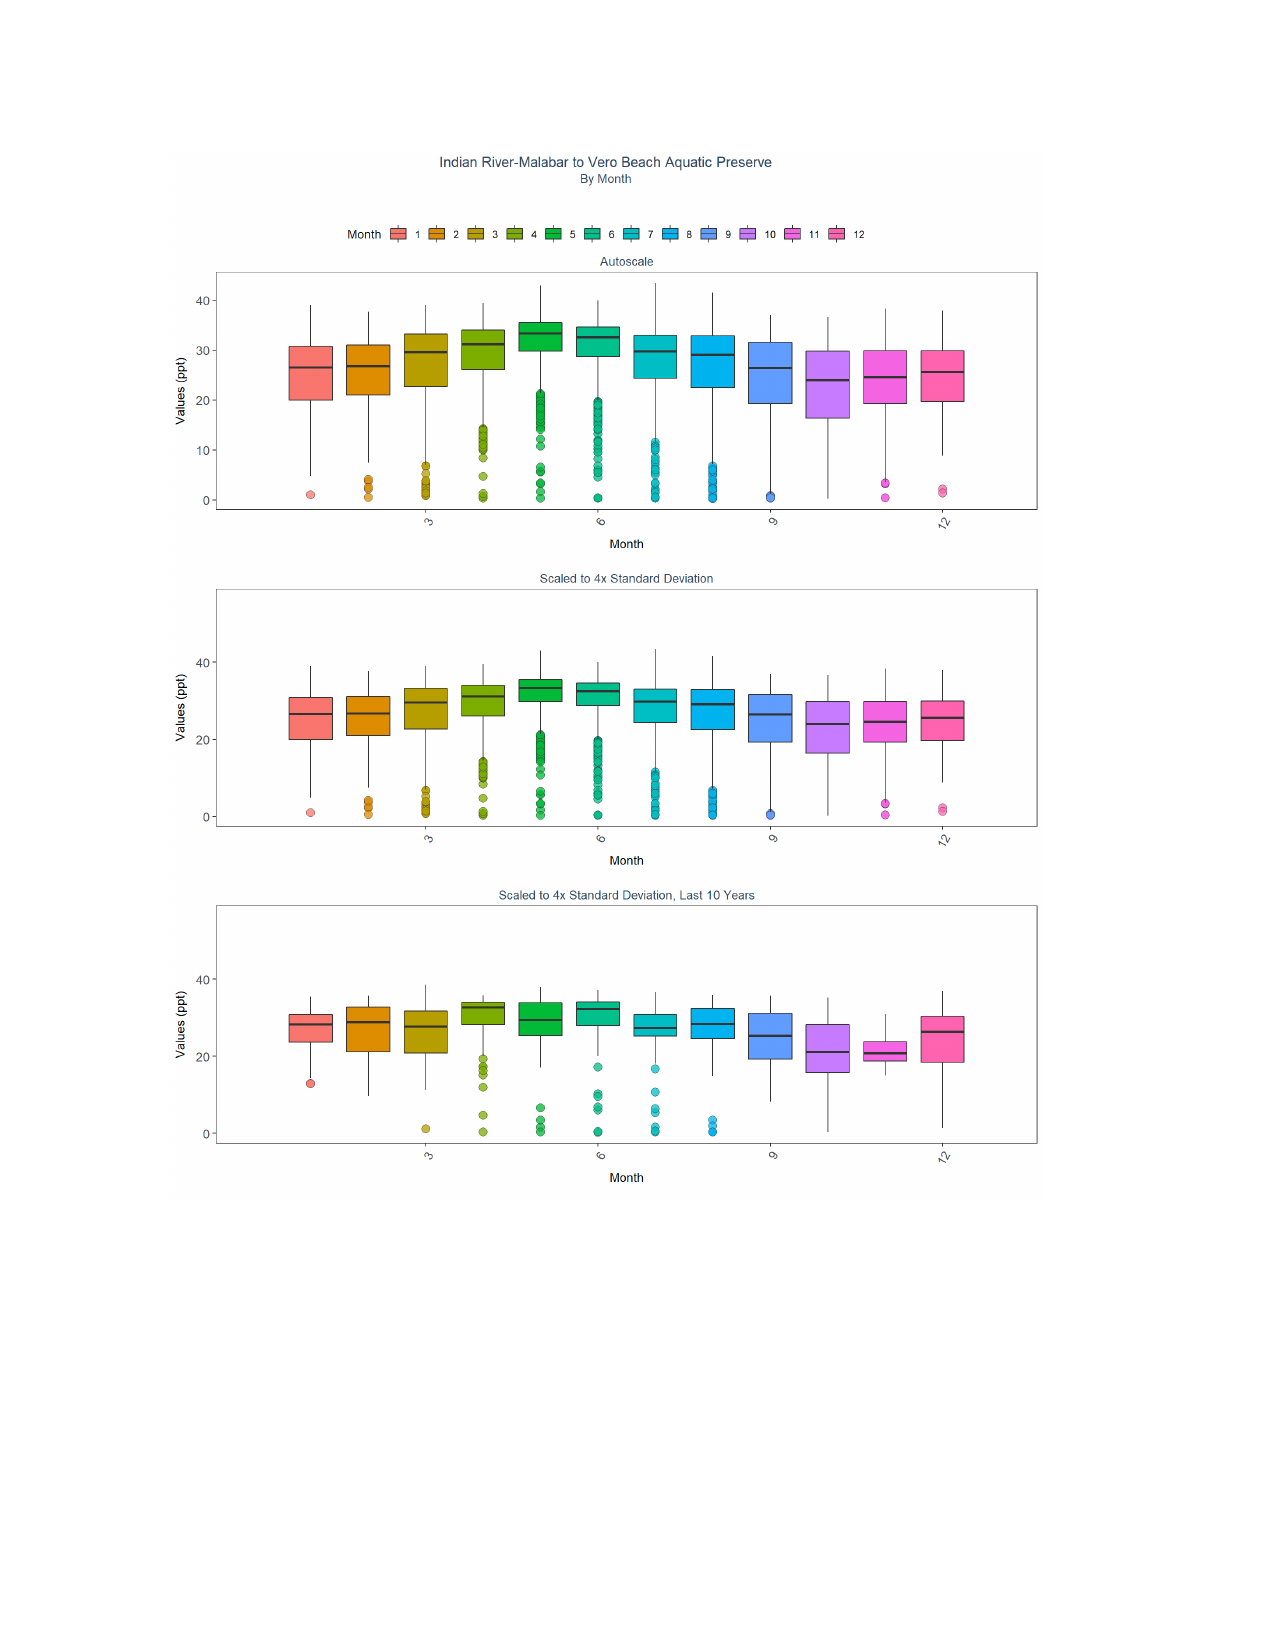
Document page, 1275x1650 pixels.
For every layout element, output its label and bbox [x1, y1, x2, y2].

picture [168, 150, 1044, 1200]
